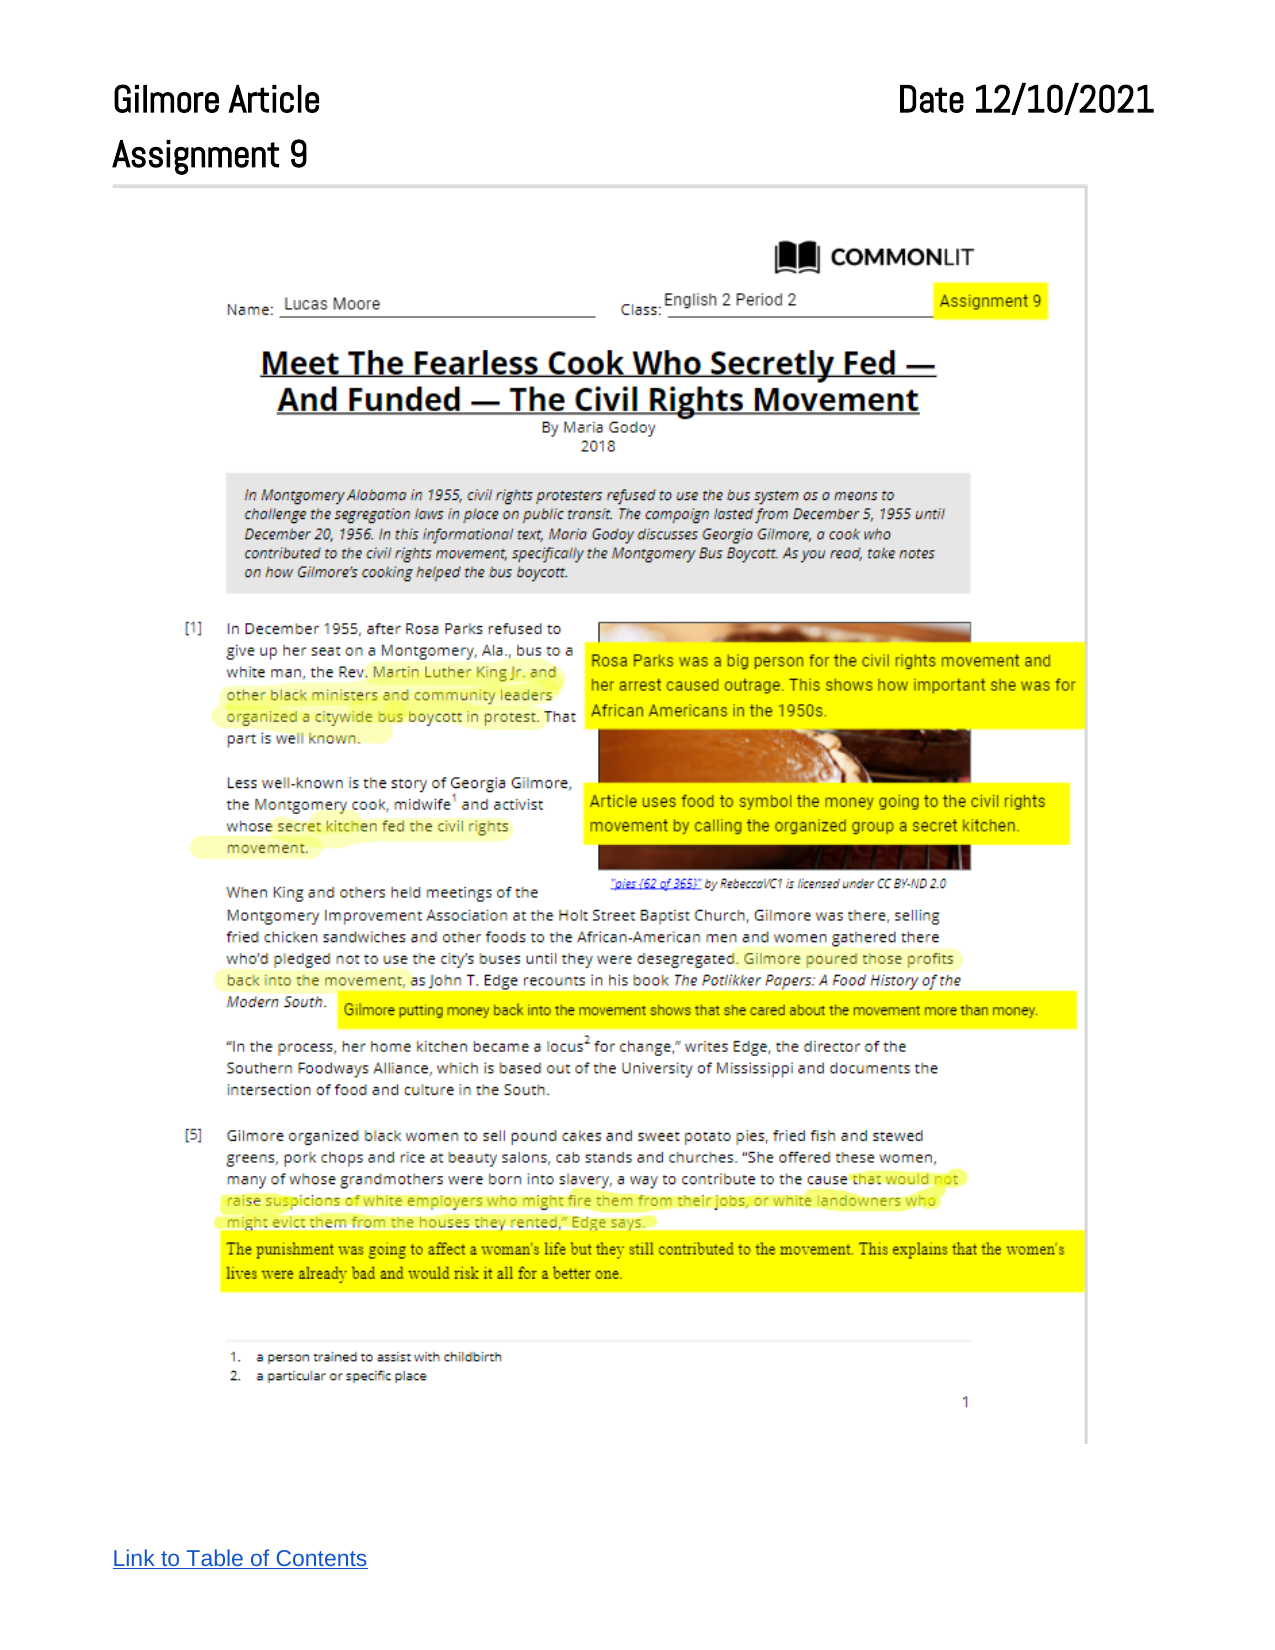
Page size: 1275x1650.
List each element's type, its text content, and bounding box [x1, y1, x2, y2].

picture [112, 184, 1088, 1444]
text Gilmore Article Date 12/10/2021 [112, 75, 1162, 123]
text Assignment 9 [112, 130, 1162, 178]
